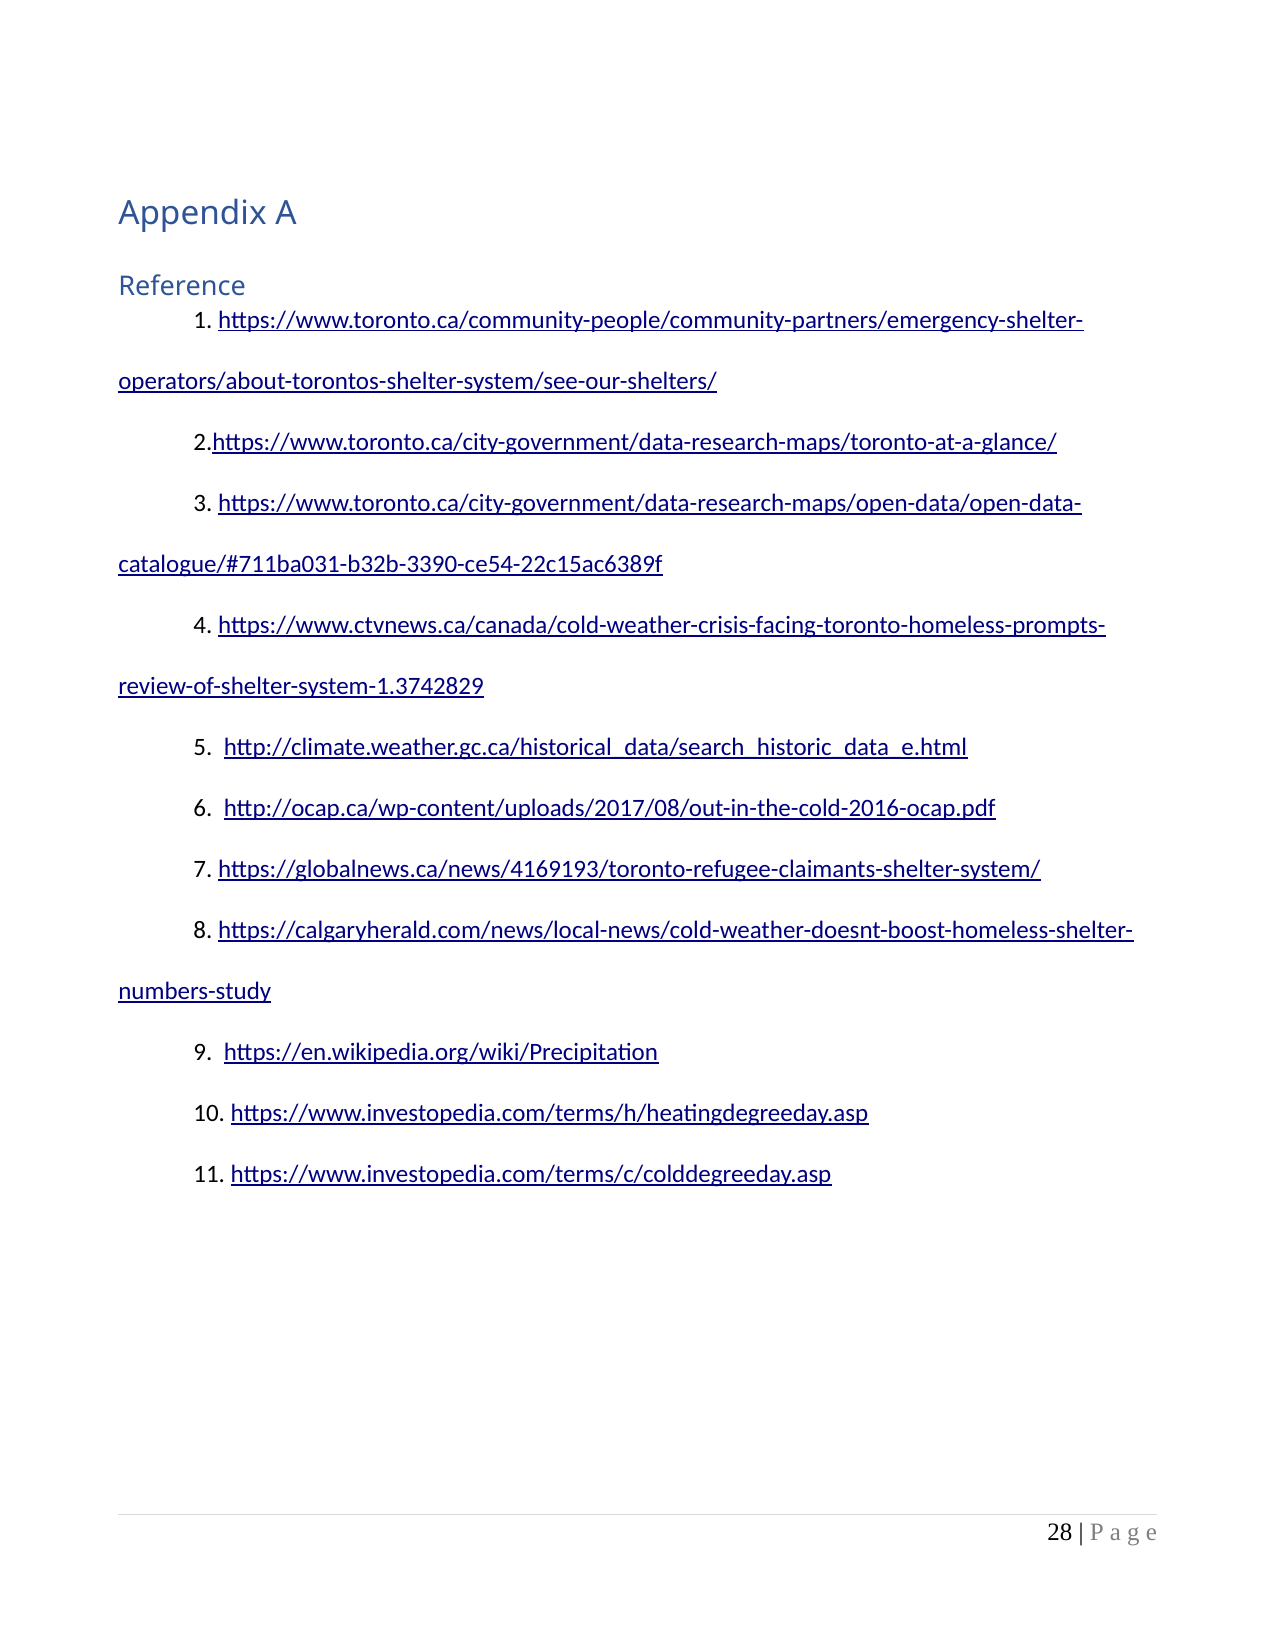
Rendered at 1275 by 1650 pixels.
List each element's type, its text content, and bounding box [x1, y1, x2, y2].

text 6. http://ocap.ca/wp-content/uploads/2017/08/out-in-the-cold-2016-ocap.pdf [118, 792, 1157, 823]
text 10. https://www.investopedia.com/terms/h/heatingdegreeday.asp [118, 1097, 1157, 1128]
text 7. https://globalnews.ca/news/4169193/toronto-refugee-claimants-shelter-system/ [118, 853, 1157, 884]
text 11. https://www.investopedia.com/terms/c/colddegreeday.asp [118, 1158, 1157, 1189]
text 9. https://en.wikipedia.org/wiki/Precipitation [118, 1036, 1157, 1067]
subtitle Reference [118, 267, 1157, 304]
text 1. https://www.toronto.ca/community-people/community-partners/emergency-shelter-operators/about-torontos-shelter-system/see-our-shelters/ [118, 304, 1157, 395]
text 4. https://www.ctvnews.ca/canada/cold-weather-crisis-facing-toronto-homeless-prompts-review-of-shelter-system-1.3742829 [118, 609, 1157, 701]
subtitle Appendix A [118, 188, 1157, 234]
text 8. https://calgaryherald.com/news/local-news/cold-weather-doesnt-boost-homeless-shelter-numbers-study [118, 914, 1157, 1006]
text 2.https://www.toronto.ca/city-government/data-research-maps/toronto-at-a-glance/ [118, 426, 1157, 456]
text 5. http://climate.weather.gc.ca/historical_data/search_historic_data_e.html [118, 731, 1157, 762]
text 3. https://www.toronto.ca/city-government/data-research-maps/open-data/open-data-catalogue/#711ba031-b32b-3390-ce54-22c15ac6389f [118, 487, 1157, 578]
